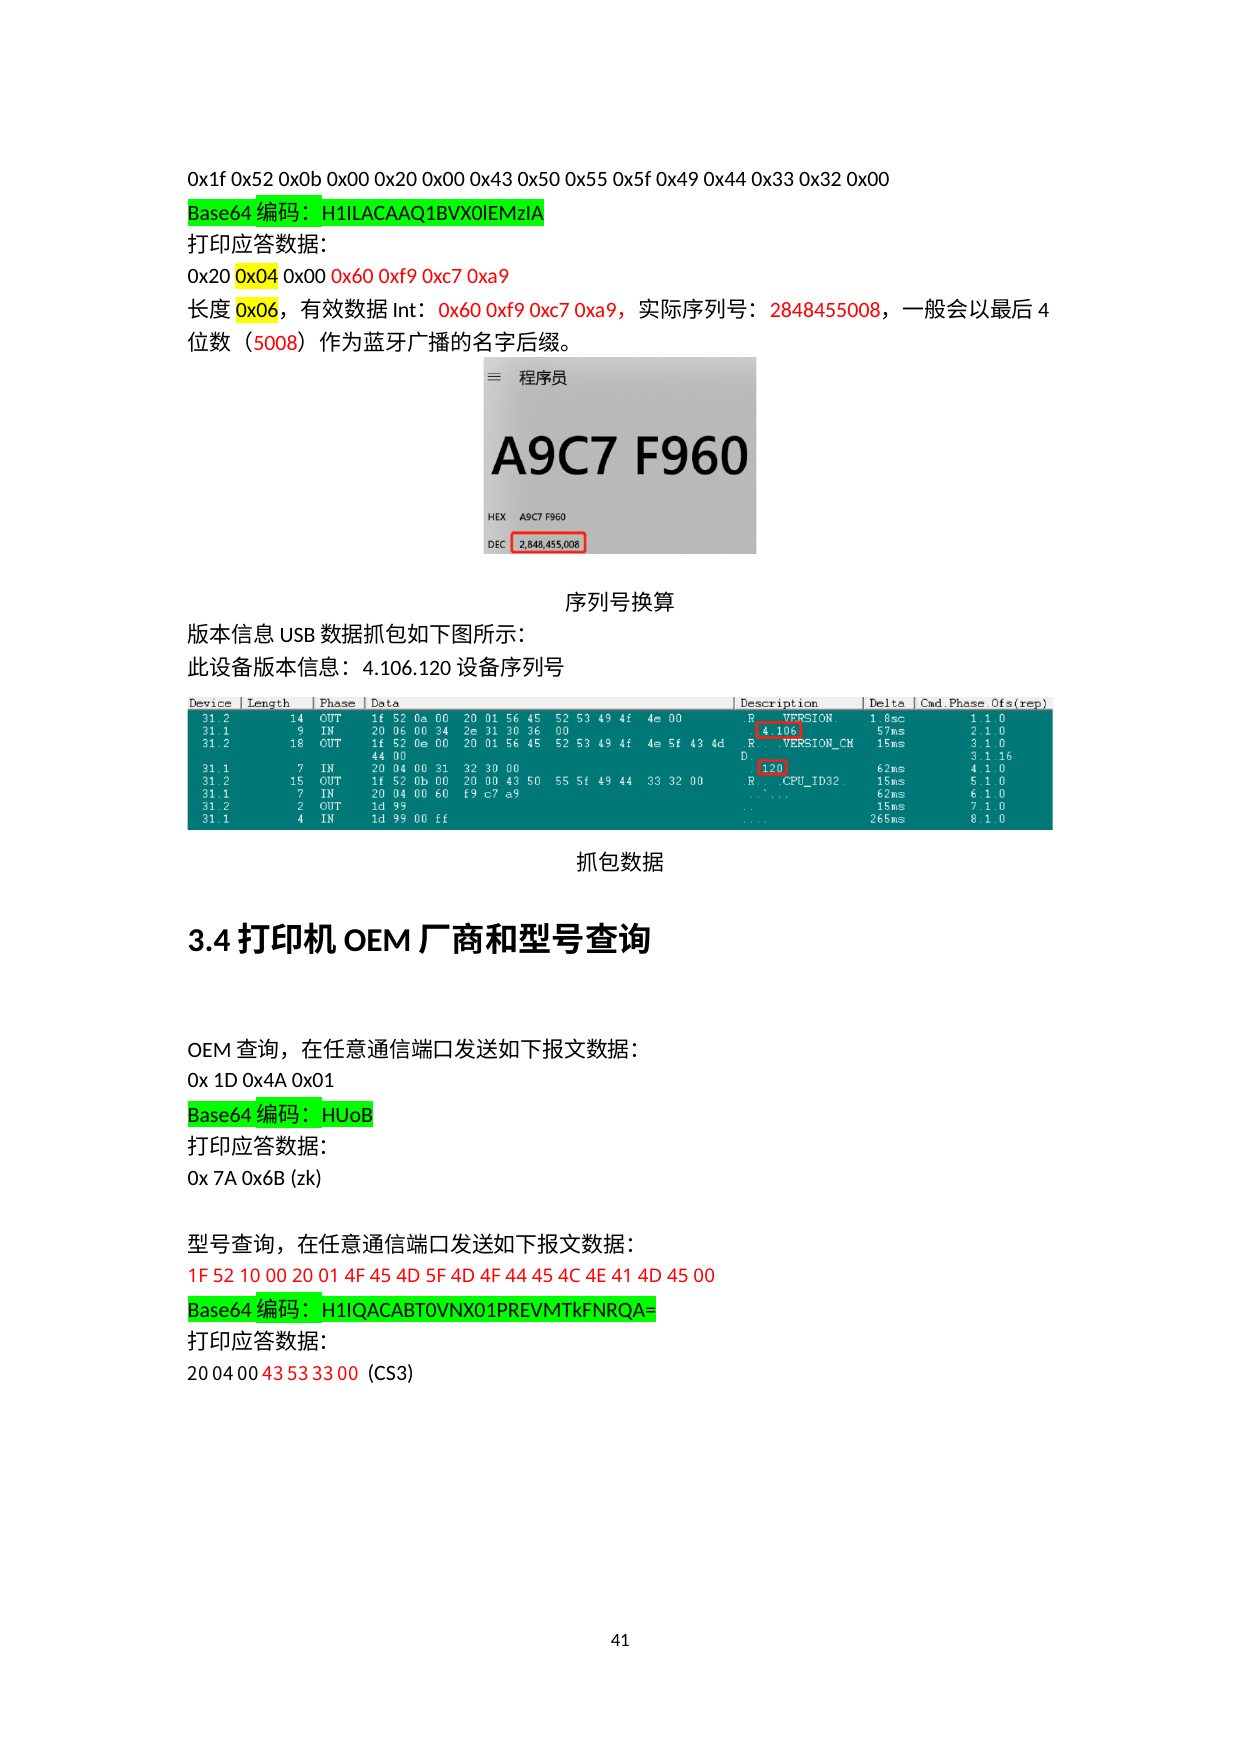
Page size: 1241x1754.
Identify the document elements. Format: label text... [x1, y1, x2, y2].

text 0x 1D 0x4A 0x01 [187, 1064, 1053, 1096]
picture [187, 697, 1053, 830]
subtitle 3.4打印机OEM厂商和型号查询 [187, 904, 1053, 969]
text 型号查询，在任意通信端口发送如下报文数据： [187, 1226, 1053, 1259]
picture [483, 357, 757, 554]
text Base64编码：H1IQACABT0VNX01PREVMTkFNRQA= [187, 1291, 1053, 1324]
text 版本信息USB数据抓包如下图所示： [187, 617, 1053, 649]
text 打印应答数据： [187, 227, 1053, 259]
text Base64编码：H1ILACAAQ1BVX0lEMzIA [187, 194, 1053, 227]
text 0x 7A 0x6B (zk) [187, 1161, 1053, 1194]
text 打印应答数据： [187, 1324, 1053, 1356]
text 此设备版本信息：4.106.120 设备序列号 [187, 649, 1053, 682]
text 1F 52 10 00 20 01 4F 45 4D 5F 4D 4F 44 45 4C 4E 41 4D 45 00 [187, 1259, 1053, 1291]
text 序列号换算 [187, 584, 1053, 617]
text 抓包数据 [187, 844, 1053, 877]
text 长度0x06，有效数据Int：0x60 0xf9 0xc7 0xa9，实际序列号：2848455008，一般会以最后4位数（5008）作为蓝牙广播的名字后缀。 [187, 292, 1053, 357]
text OEM查询，在任意通信端口发送如下报文数据： [187, 1031, 1053, 1064]
text Base64编码：HUoB [187, 1096, 1053, 1129]
text 打印应答数据： [187, 1129, 1053, 1161]
text 0x20 0x04 0x00 0x60 0xf9 0xc7 0xa9 [187, 259, 1053, 292]
text 0x1f 0x52 0x0b 0x00 0x20 0x00 0x43 0x50 0x55 0x5f 0x49 0x44 0x33 0x32 0x00 [187, 162, 1053, 194]
text 20 04 00 43 53 33 00 (CS3) [187, 1356, 1053, 1389]
